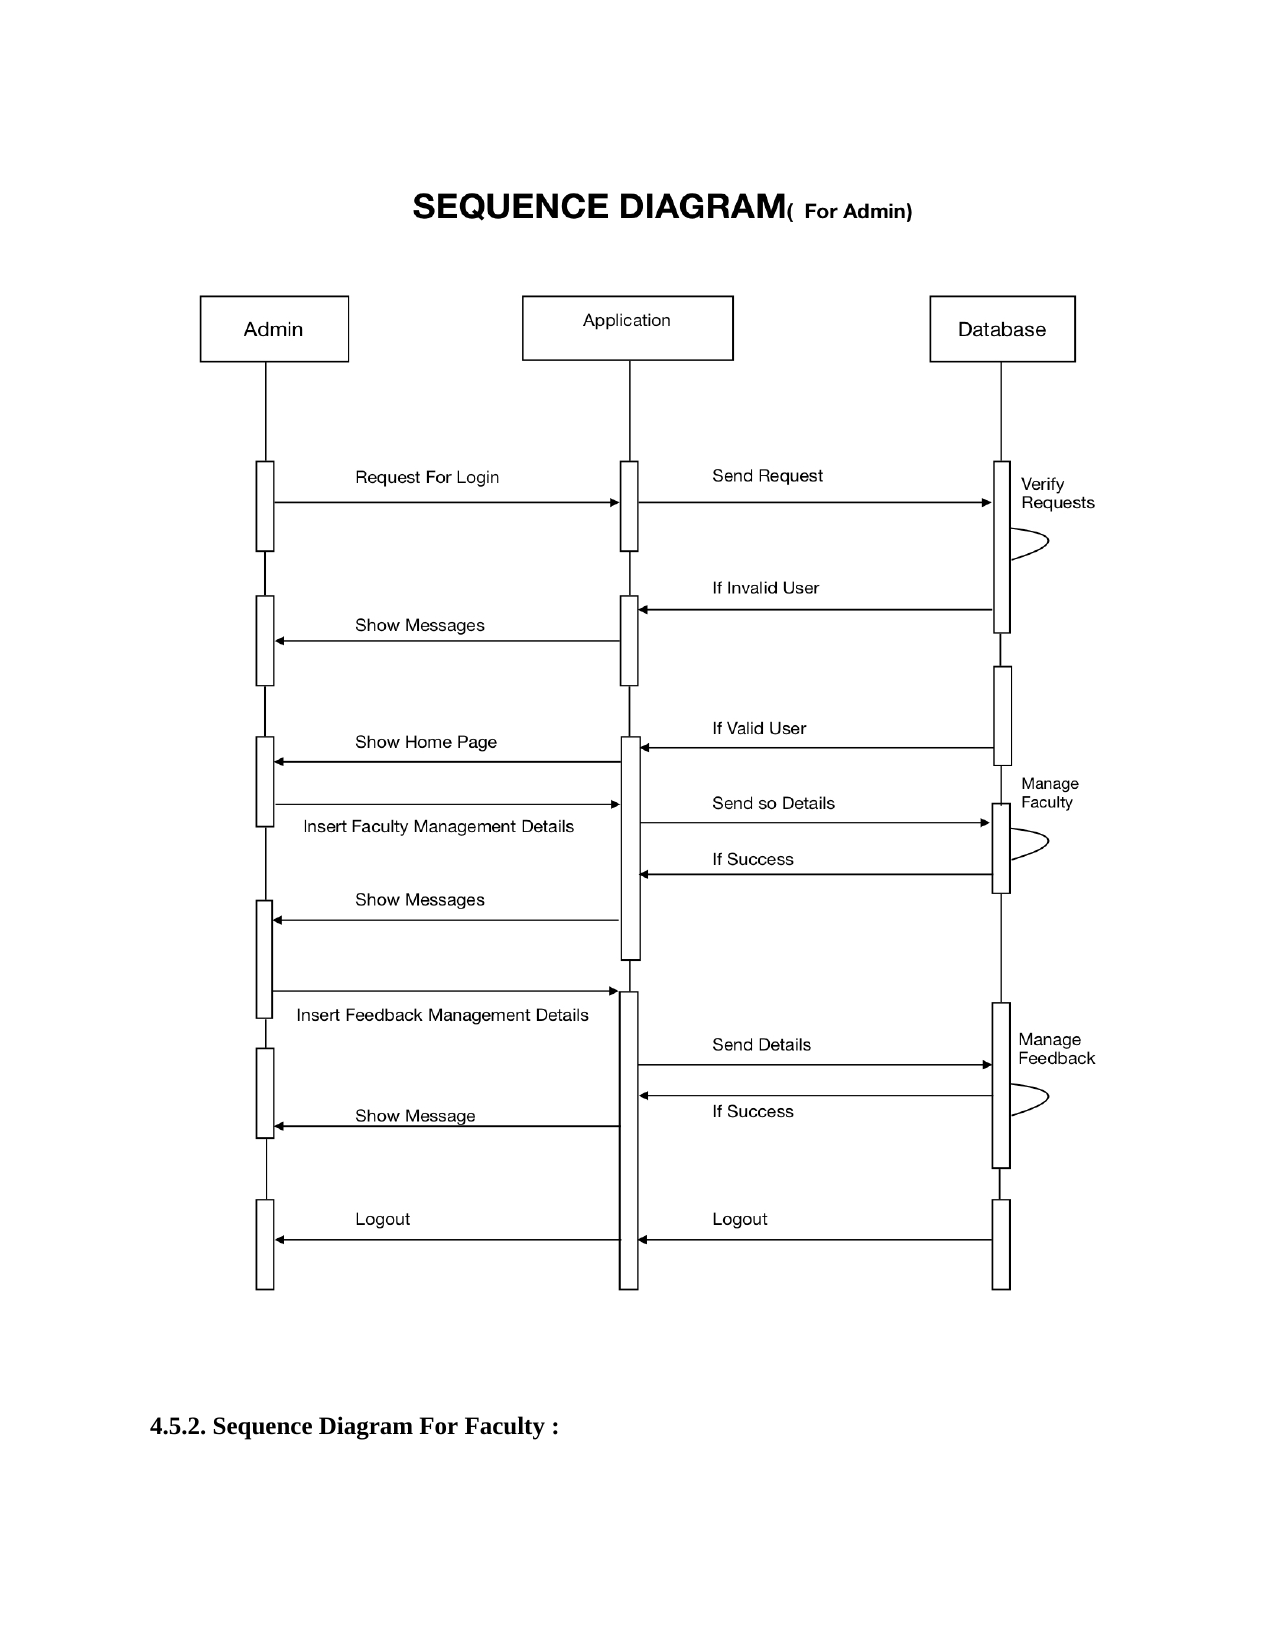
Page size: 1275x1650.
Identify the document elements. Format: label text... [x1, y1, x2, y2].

picture [150, 150, 1125, 1383]
text 4.5.2. Sequence Diagram For Faculty : [150, 1411, 1125, 1440]
